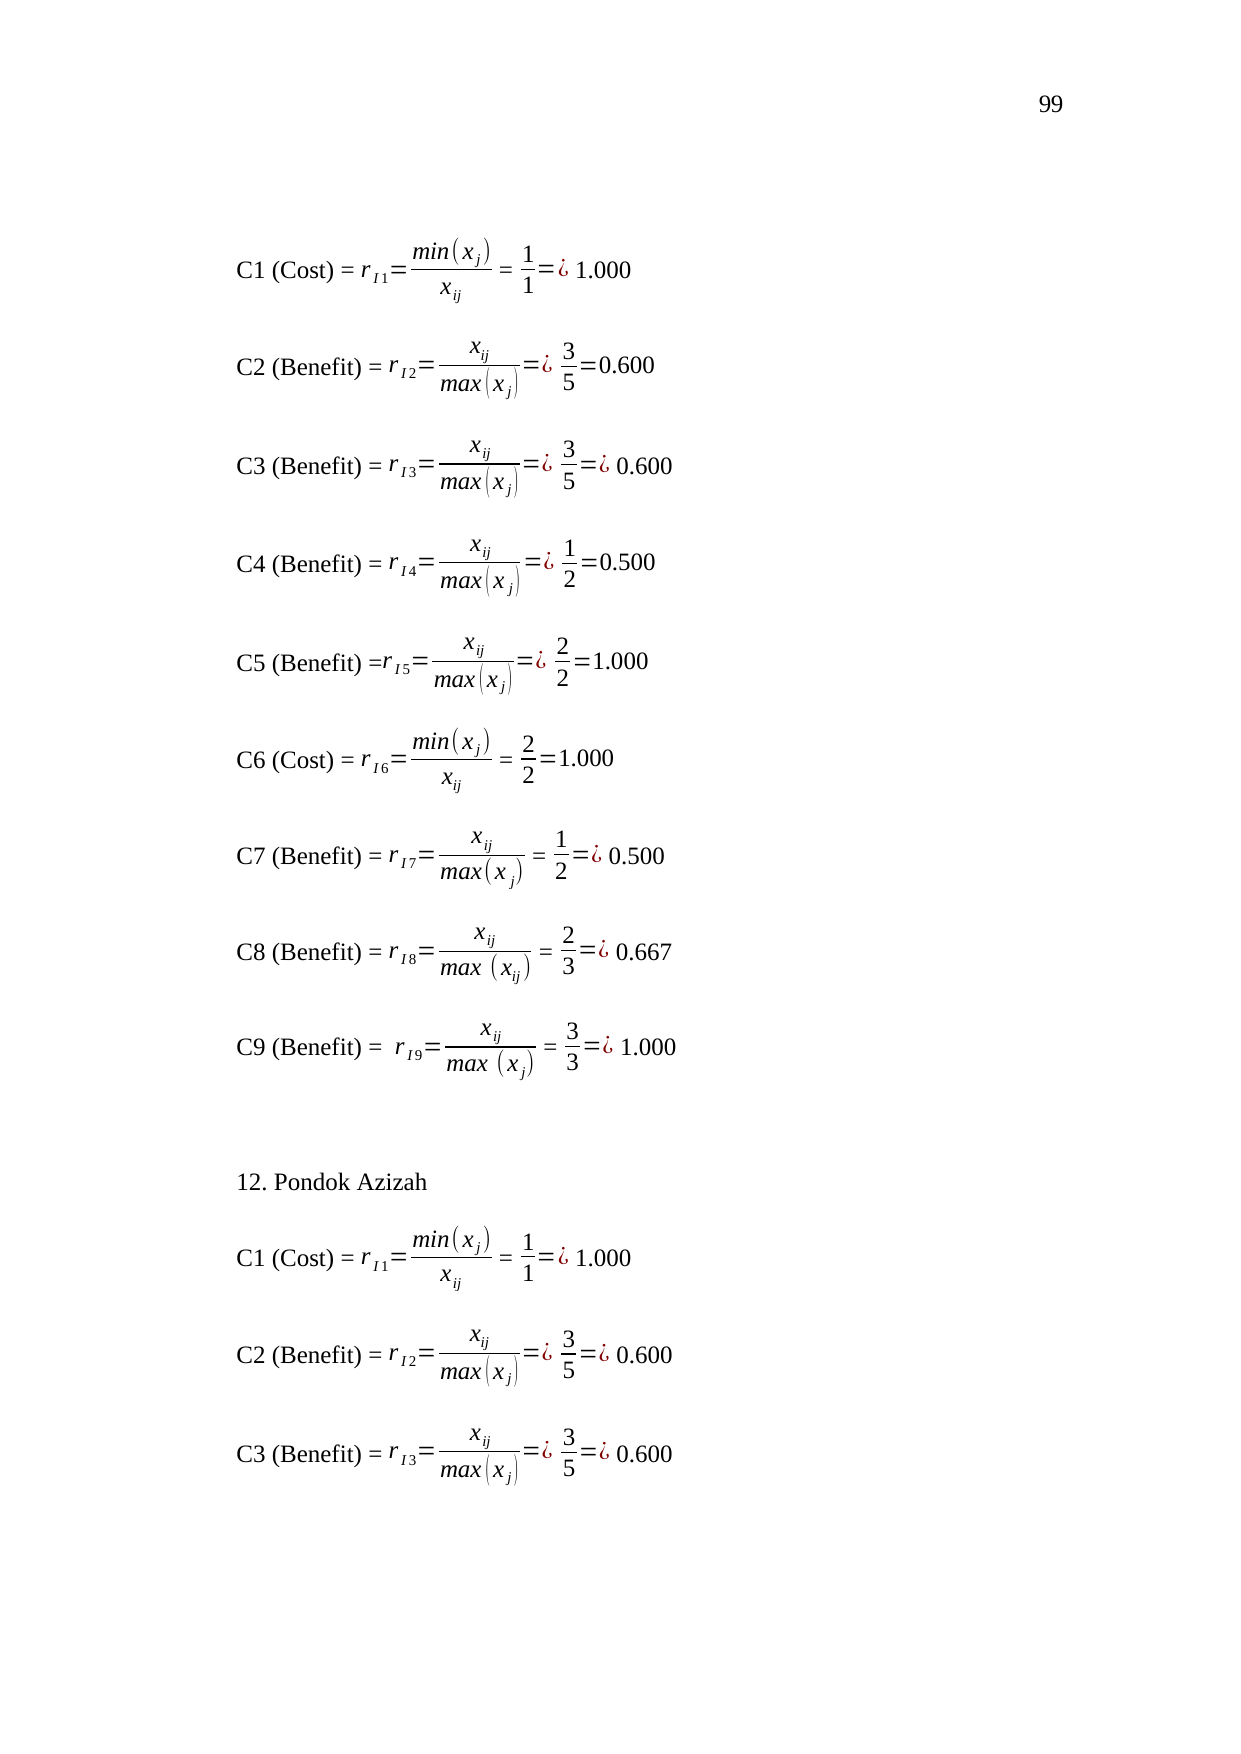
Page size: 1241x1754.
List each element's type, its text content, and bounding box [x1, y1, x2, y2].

text C2 (Benefit) = 0.600 [236, 1320, 1063, 1389]
text C7 (Benefit) = = 0.500 [236, 822, 1063, 889]
text C3 (Benefit) = 0.600 [236, 1418, 1063, 1488]
text C2 (Benefit) = [236, 332, 1063, 402]
text C5 (Benefit) = [236, 628, 1063, 697]
text C6 (Cost) = = [236, 726, 1063, 793]
text C3 (Benefit) = 0.600 [236, 431, 1063, 500]
text C4 (Benefit) = [236, 529, 1063, 599]
text C1 (Cost) = = 1.000 [236, 236, 1063, 303]
text C1 (Cost) = = 1.000 [236, 1224, 1063, 1291]
text 12. Pondok Azizah [236, 1167, 1063, 1195]
text C8 (Benefit) = = 0.667 [236, 918, 1063, 984]
text C9 (Benefit) = = 1.000 [236, 1013, 1063, 1080]
